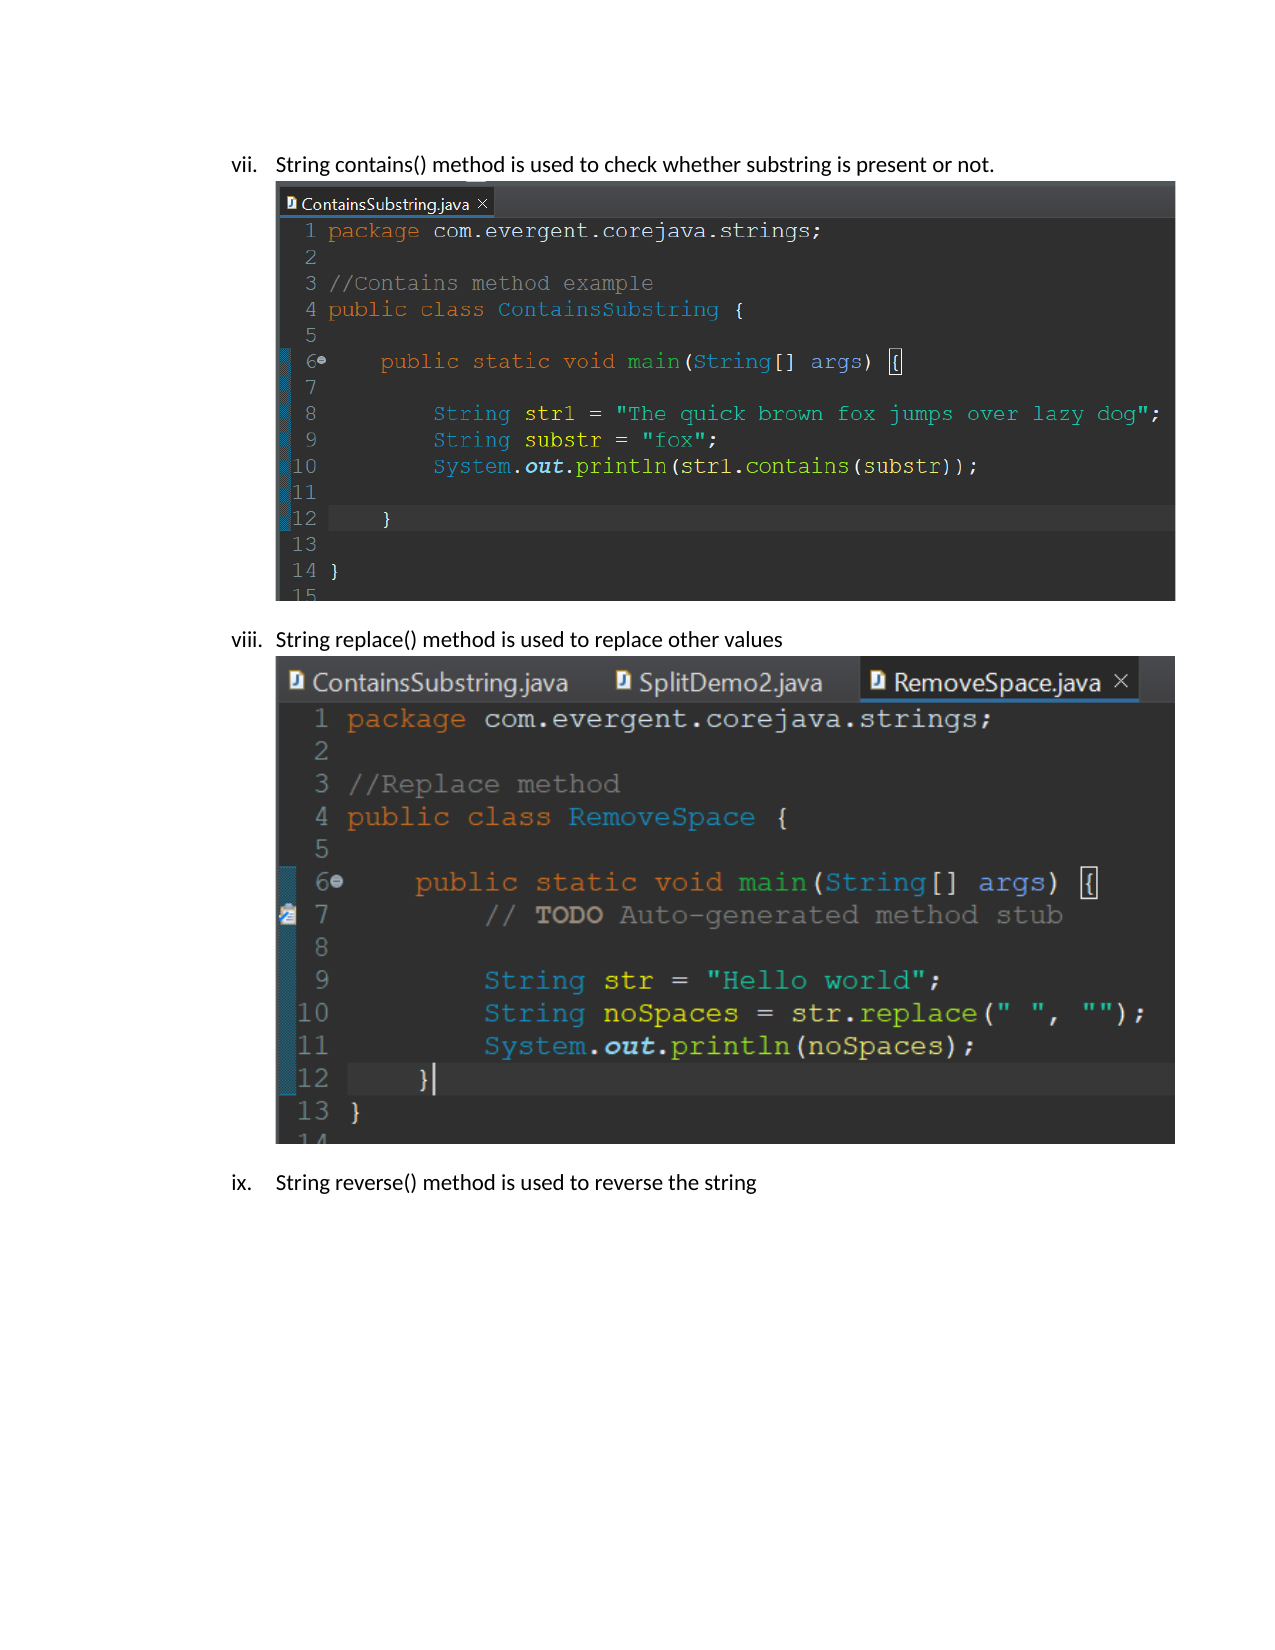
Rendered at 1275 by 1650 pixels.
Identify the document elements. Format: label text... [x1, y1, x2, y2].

picture [275, 181, 1176, 601]
picture [275, 656, 1175, 1144]
list String reverse() method is used to reverse the string [231, 1168, 1087, 1196]
